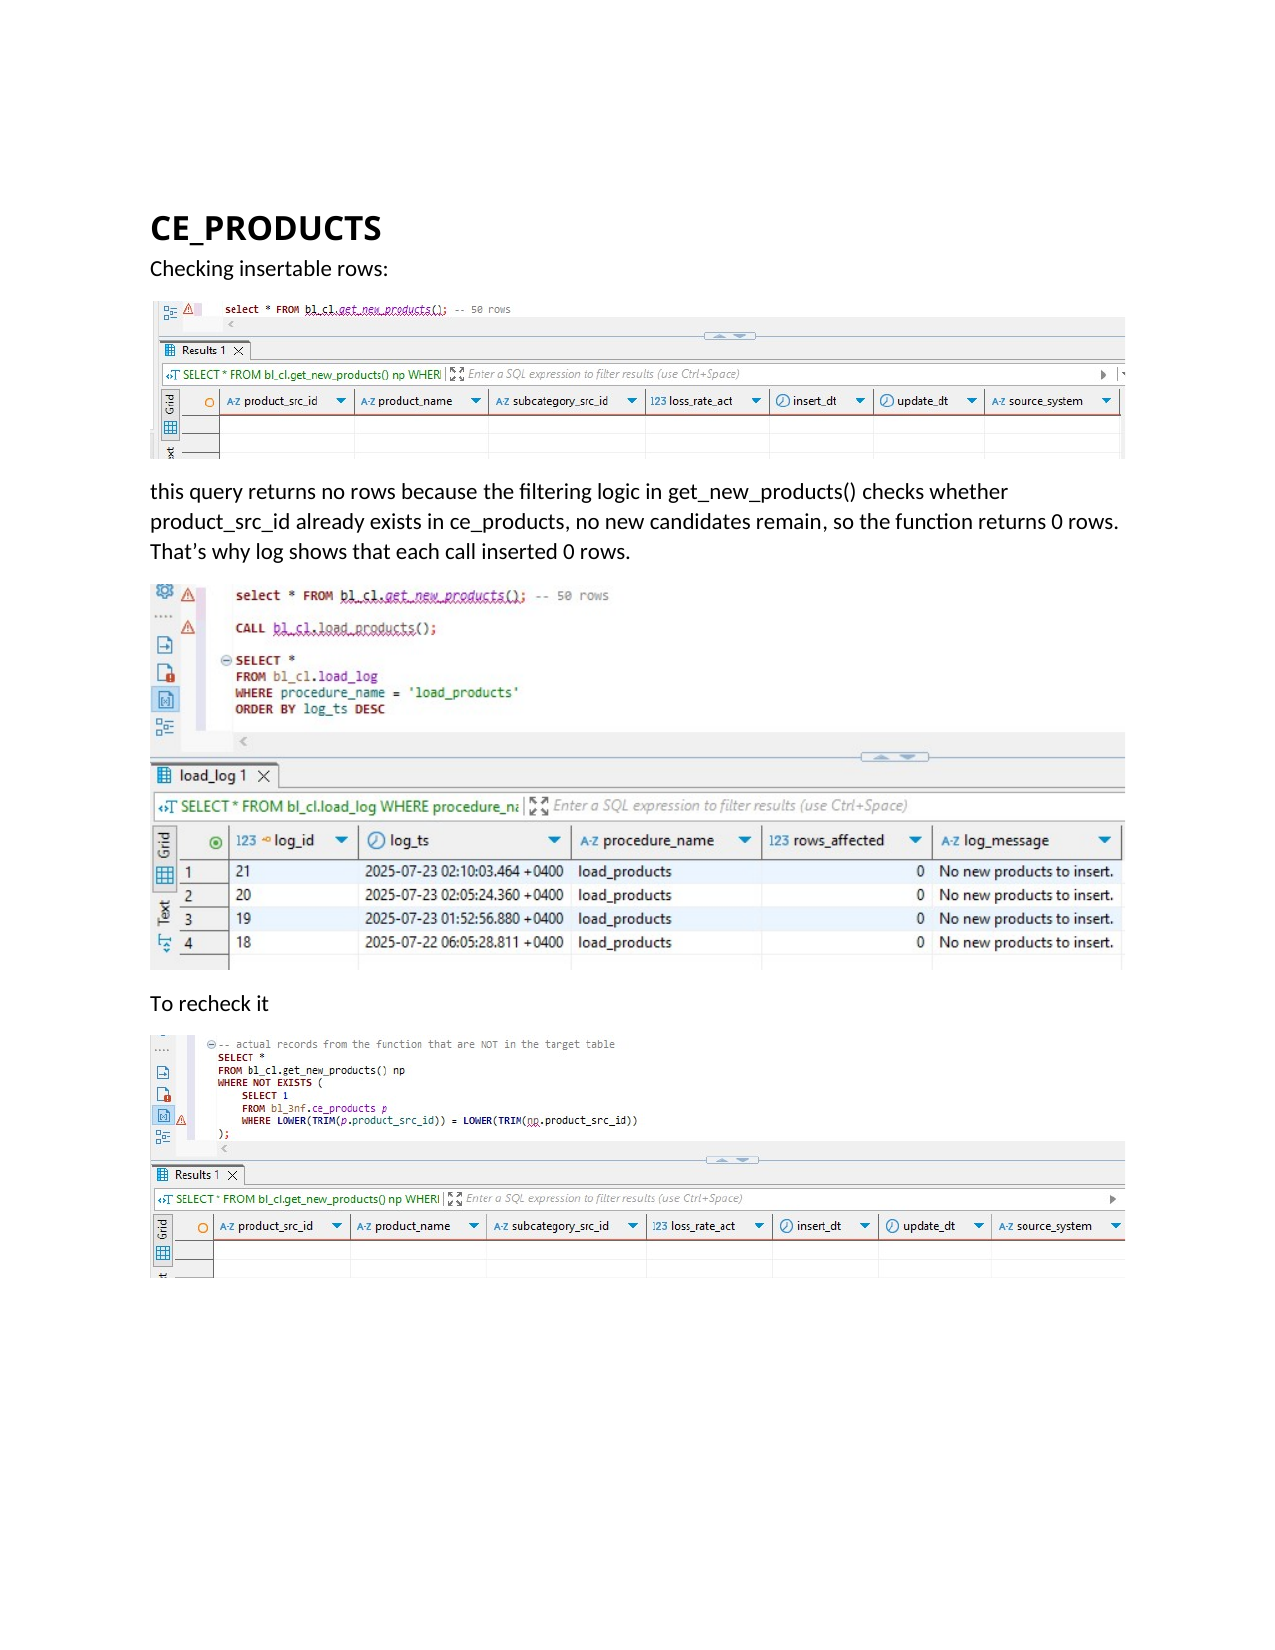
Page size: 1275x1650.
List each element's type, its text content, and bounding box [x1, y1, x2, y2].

picture [150, 1035, 1125, 1278]
subtitle CE_PRODUCTS [150, 205, 1125, 251]
text To recheck it [150, 989, 1125, 1017]
picture [150, 301, 1125, 459]
text Checking insertable rows: [150, 254, 1125, 282]
text this query returns no rows because the filtering logic in get_new_products() checks whether product_src_id already exists in ce_products, no new candidates remain, so the function returns 0 rows. That’s why log shows that each call inserted 0 rows. [150, 477, 1125, 566]
picture [150, 584, 1125, 970]
